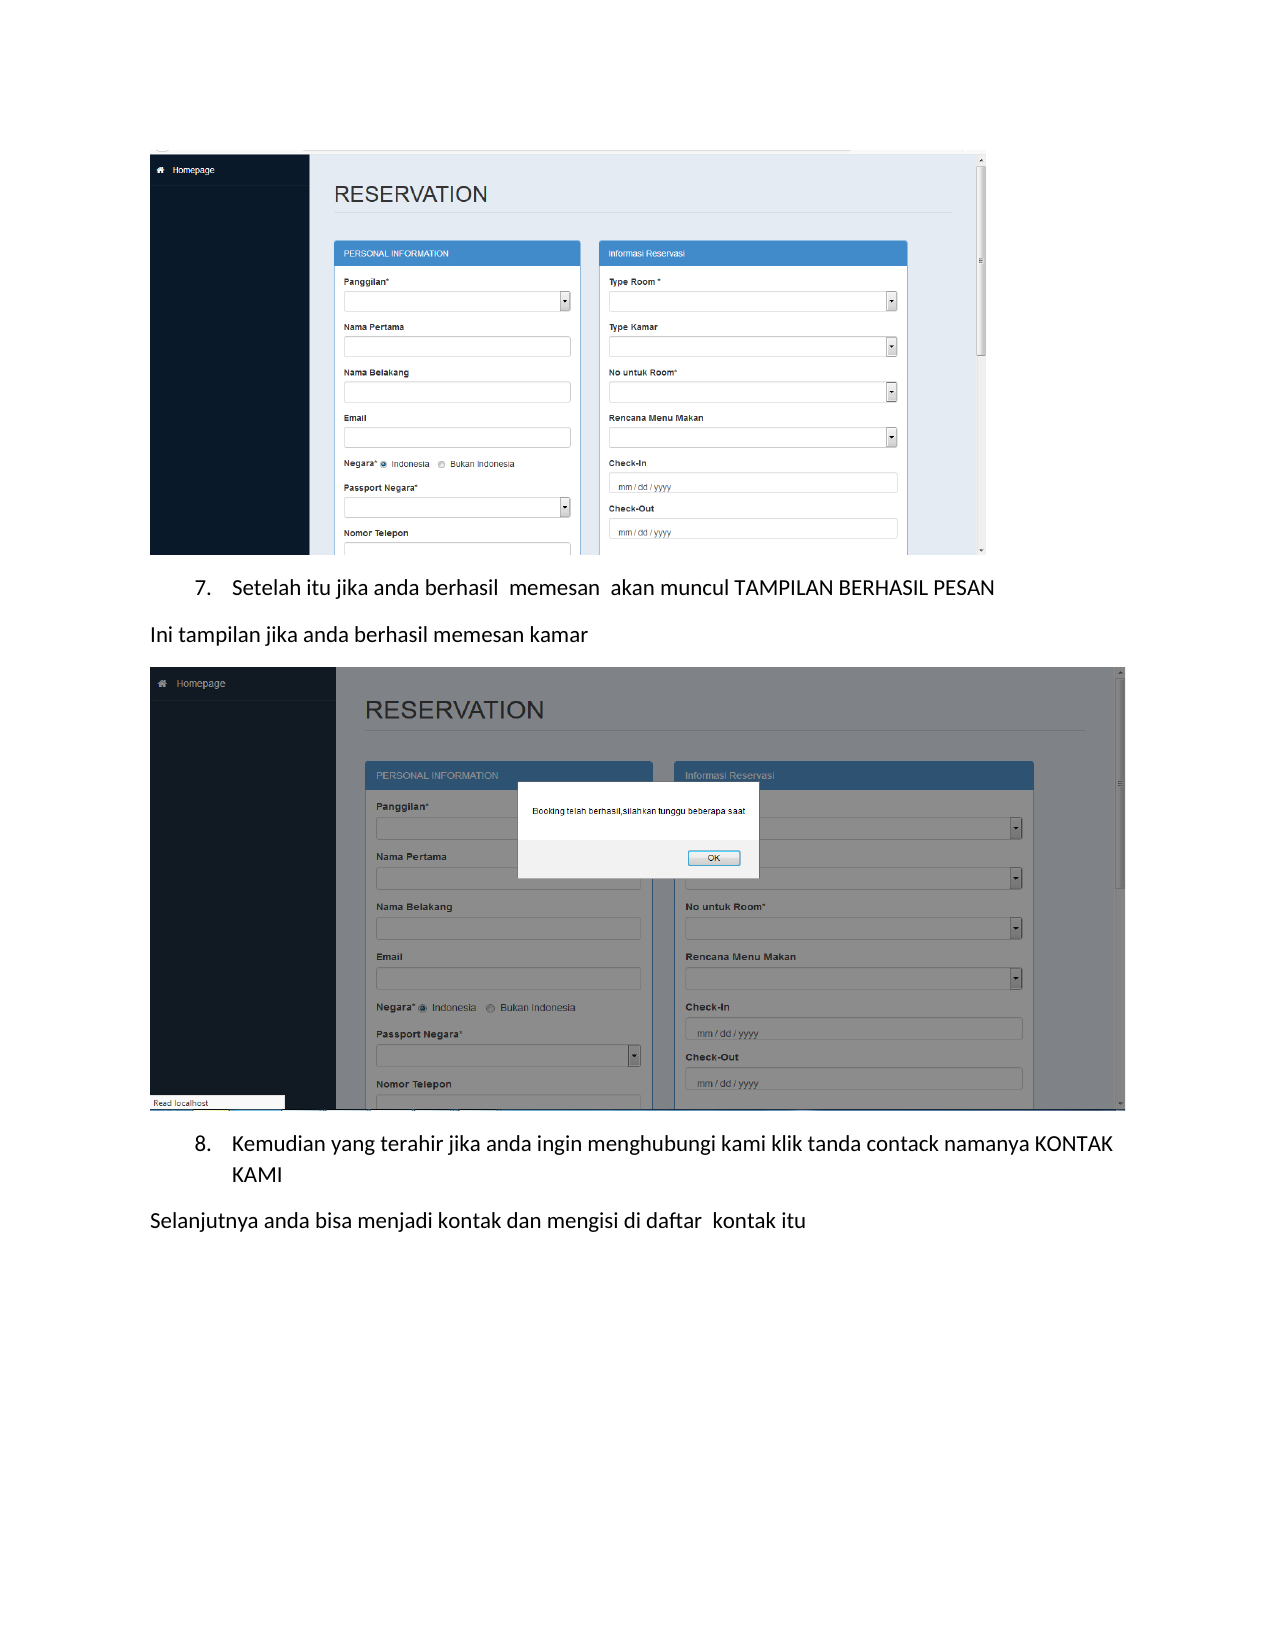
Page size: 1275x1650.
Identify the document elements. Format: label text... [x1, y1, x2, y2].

list Setelah itu jika anda berhasil memesan akan muncul TAMPILAN BERHASIL PESAN [194, 573, 1125, 601]
picture [150, 150, 986, 555]
text Ini tampilan jika anda berhasil memesan kamar [150, 620, 1125, 648]
picture [150, 667, 1125, 1111]
text Selanjutnya anda bisa menjadi kontak dan mengisi di daftar kontak itu [150, 1207, 1125, 1235]
list Kemudian yang terahir jika anda ingin menghubungi kami klik tanda contack namanya KONTAK KAMI [194, 1129, 1125, 1188]
